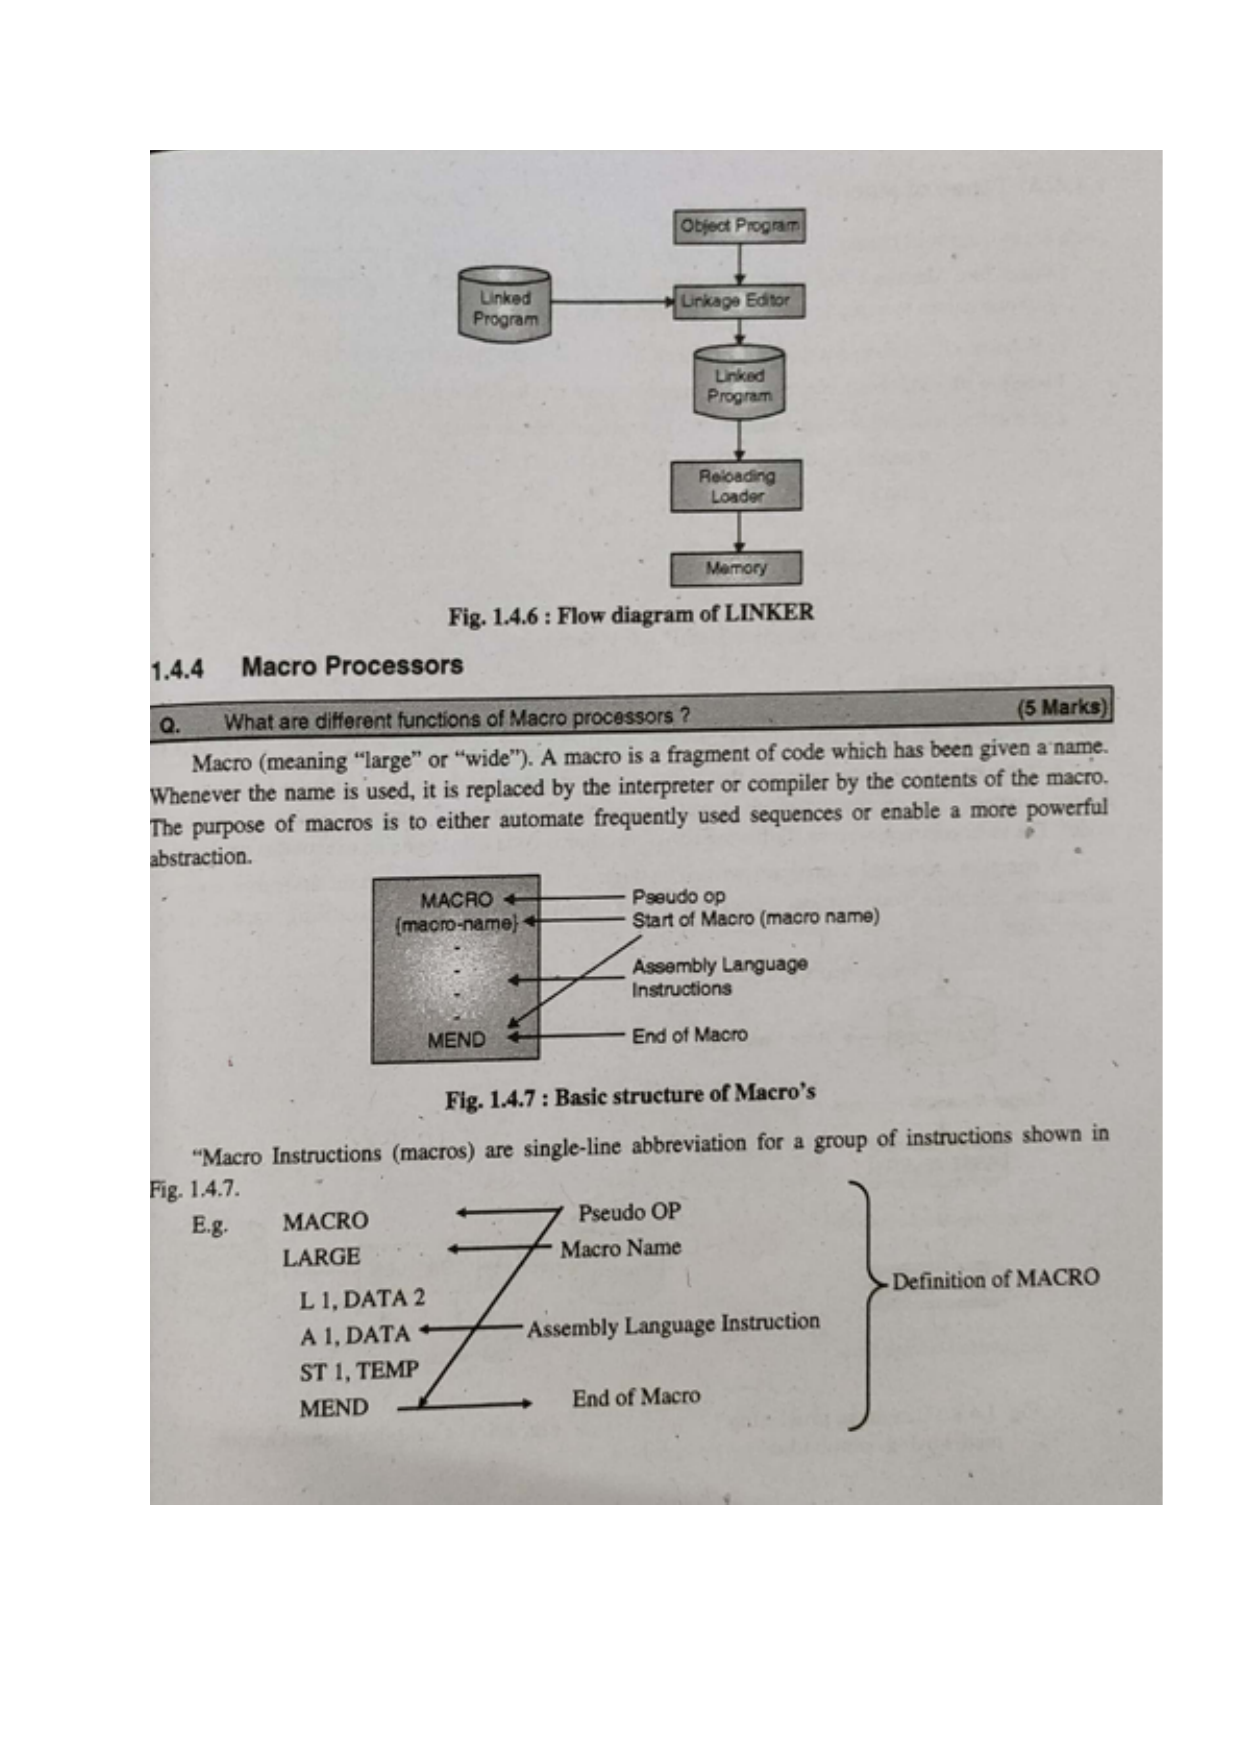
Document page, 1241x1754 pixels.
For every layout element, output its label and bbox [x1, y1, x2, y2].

picture [150, 150, 1163, 1505]
